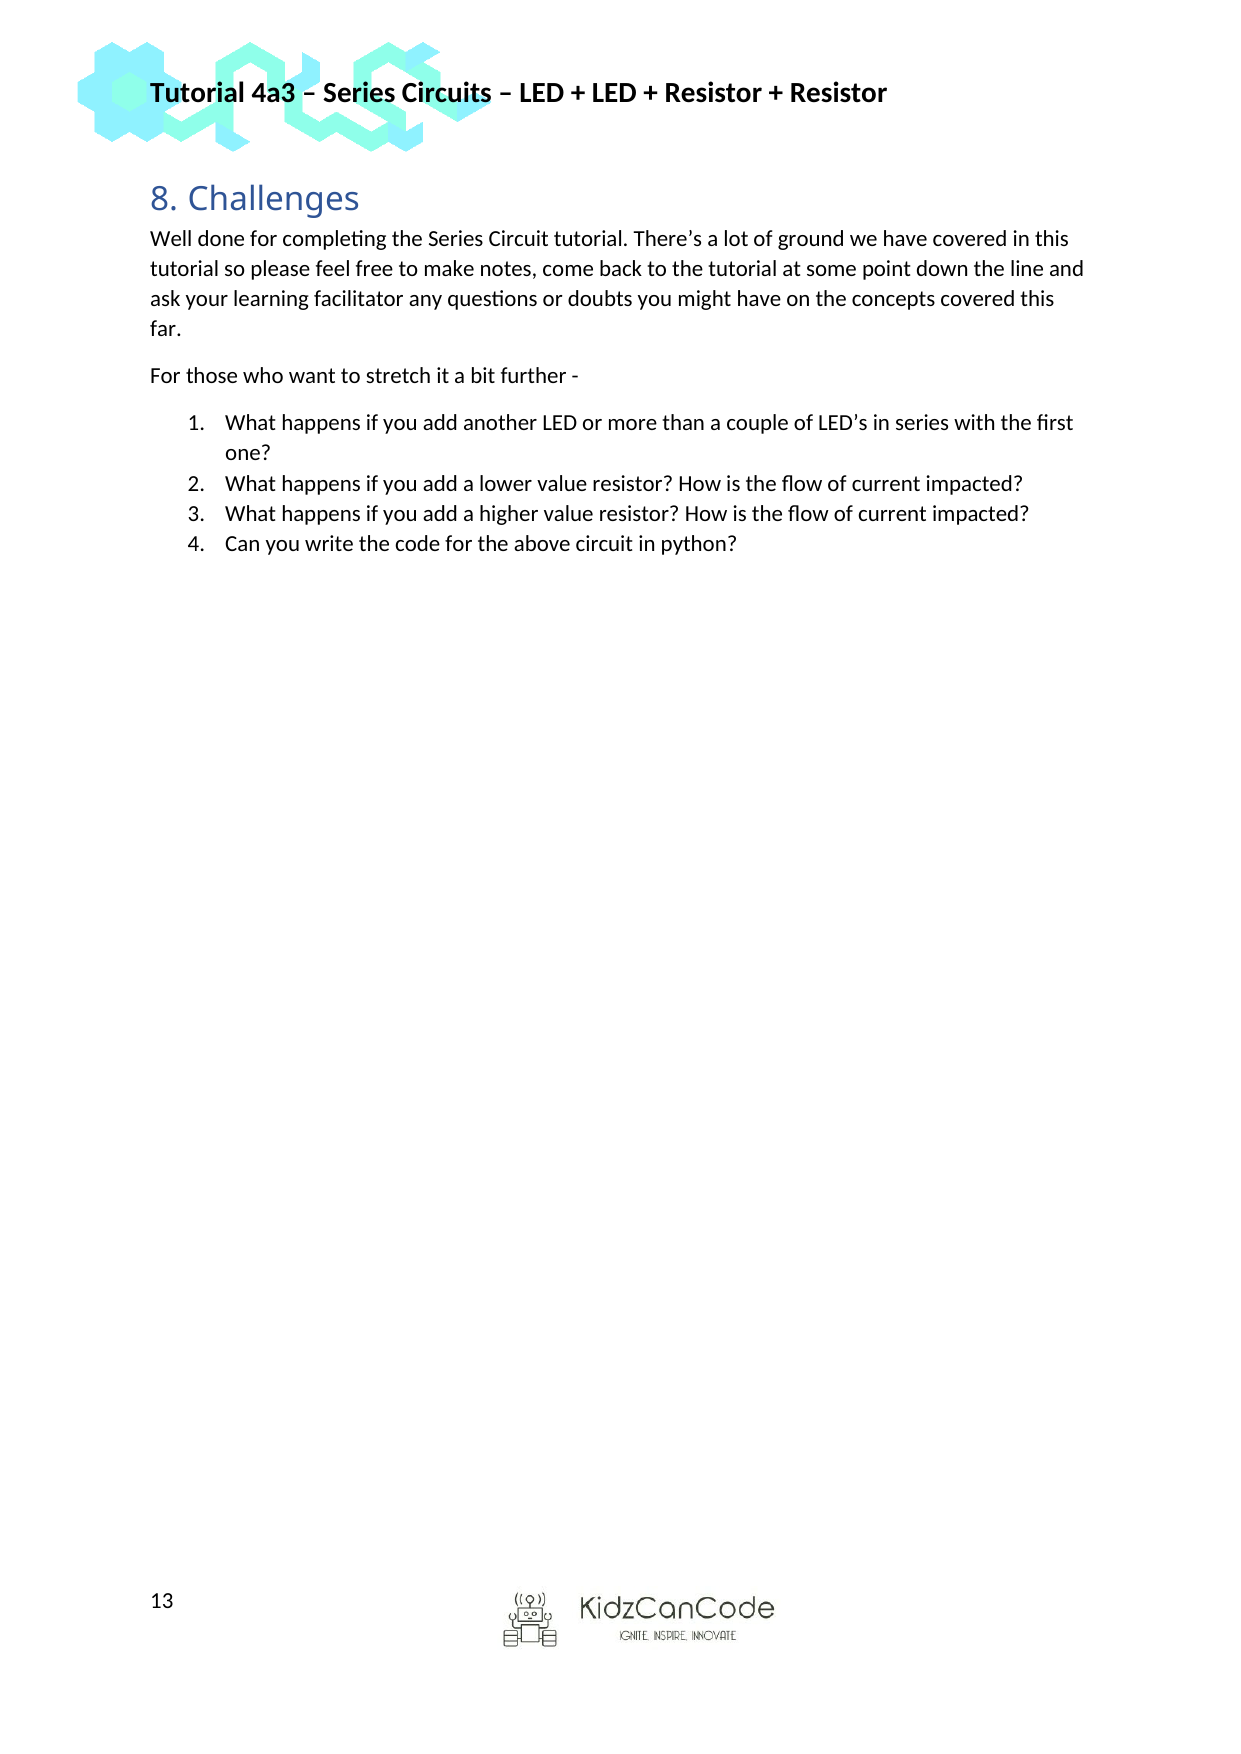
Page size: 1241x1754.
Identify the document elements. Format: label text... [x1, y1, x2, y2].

subtitle Challenges [150, 175, 1090, 220]
list What happens if you add a lower value resistor? How is the flow of current impacted? [187, 469, 1090, 497]
list What happens if you add a higher value resistor? How is the flow of current impacted? [187, 499, 1090, 527]
list What happens if you add another LED or more than a couple of LED’s in series with the first one? [187, 408, 1090, 467]
picture [77, 42, 492, 152]
list Can you write the code for the above circuit in python? [187, 529, 1090, 557]
text For those who want to stretch it a bit further - [150, 361, 1090, 389]
picture [497, 1586, 781, 1653]
text Well done for completing the Series Circuit tutorial. There’s a lot of ground we have covered in this tutorial so please feel free to make notes, come back to the tutorial at some point down the line and ask your learning facilitator any questions or doubts you might have on the concepts covered this far. [150, 224, 1090, 343]
